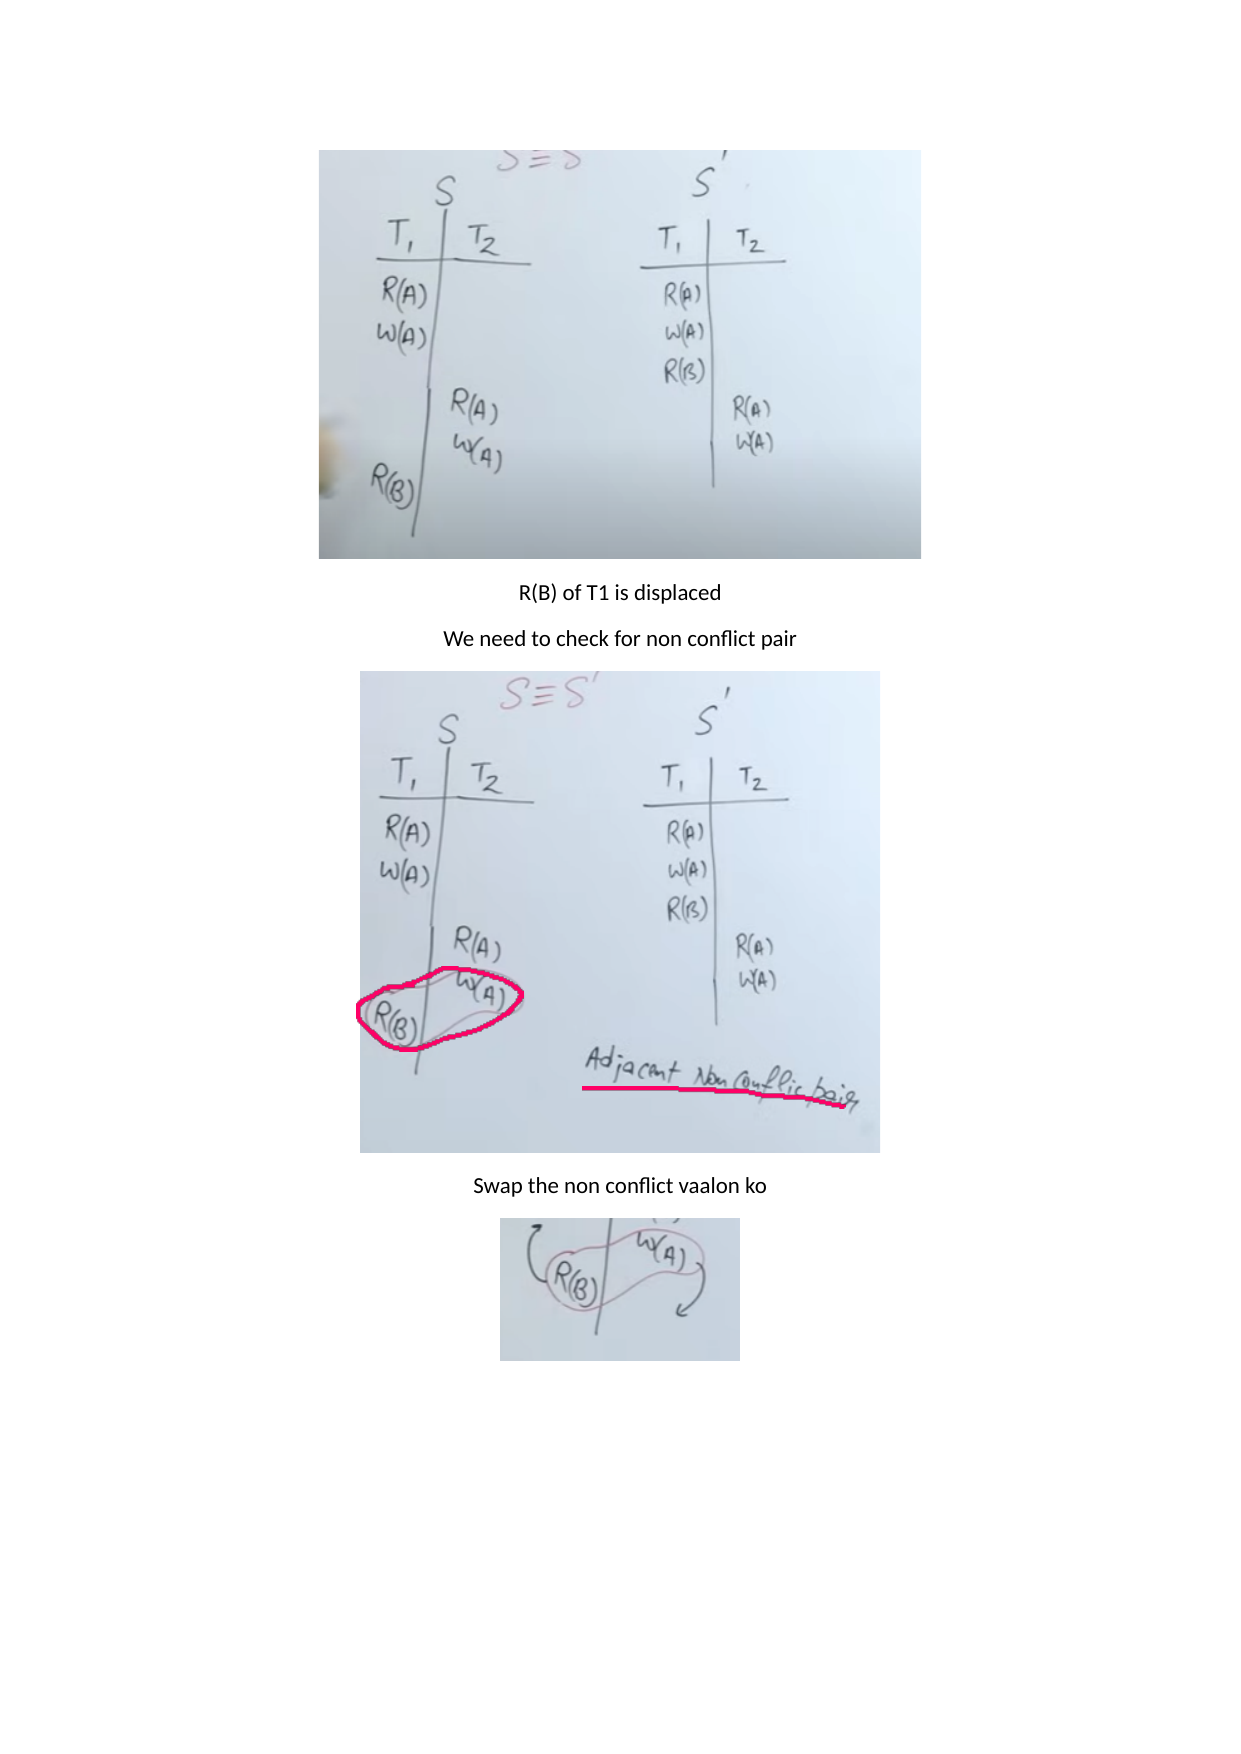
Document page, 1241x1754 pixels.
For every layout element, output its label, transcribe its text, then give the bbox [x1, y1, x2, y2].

text R(B) of T1 is displaced [150, 578, 1090, 606]
text We need to check for non conflict pair [150, 624, 1090, 652]
picture [356, 671, 880, 1153]
text Swap the non conflict vaalon ko [150, 1171, 1090, 1199]
picture [318, 150, 922, 559]
picture [500, 1218, 740, 1361]
